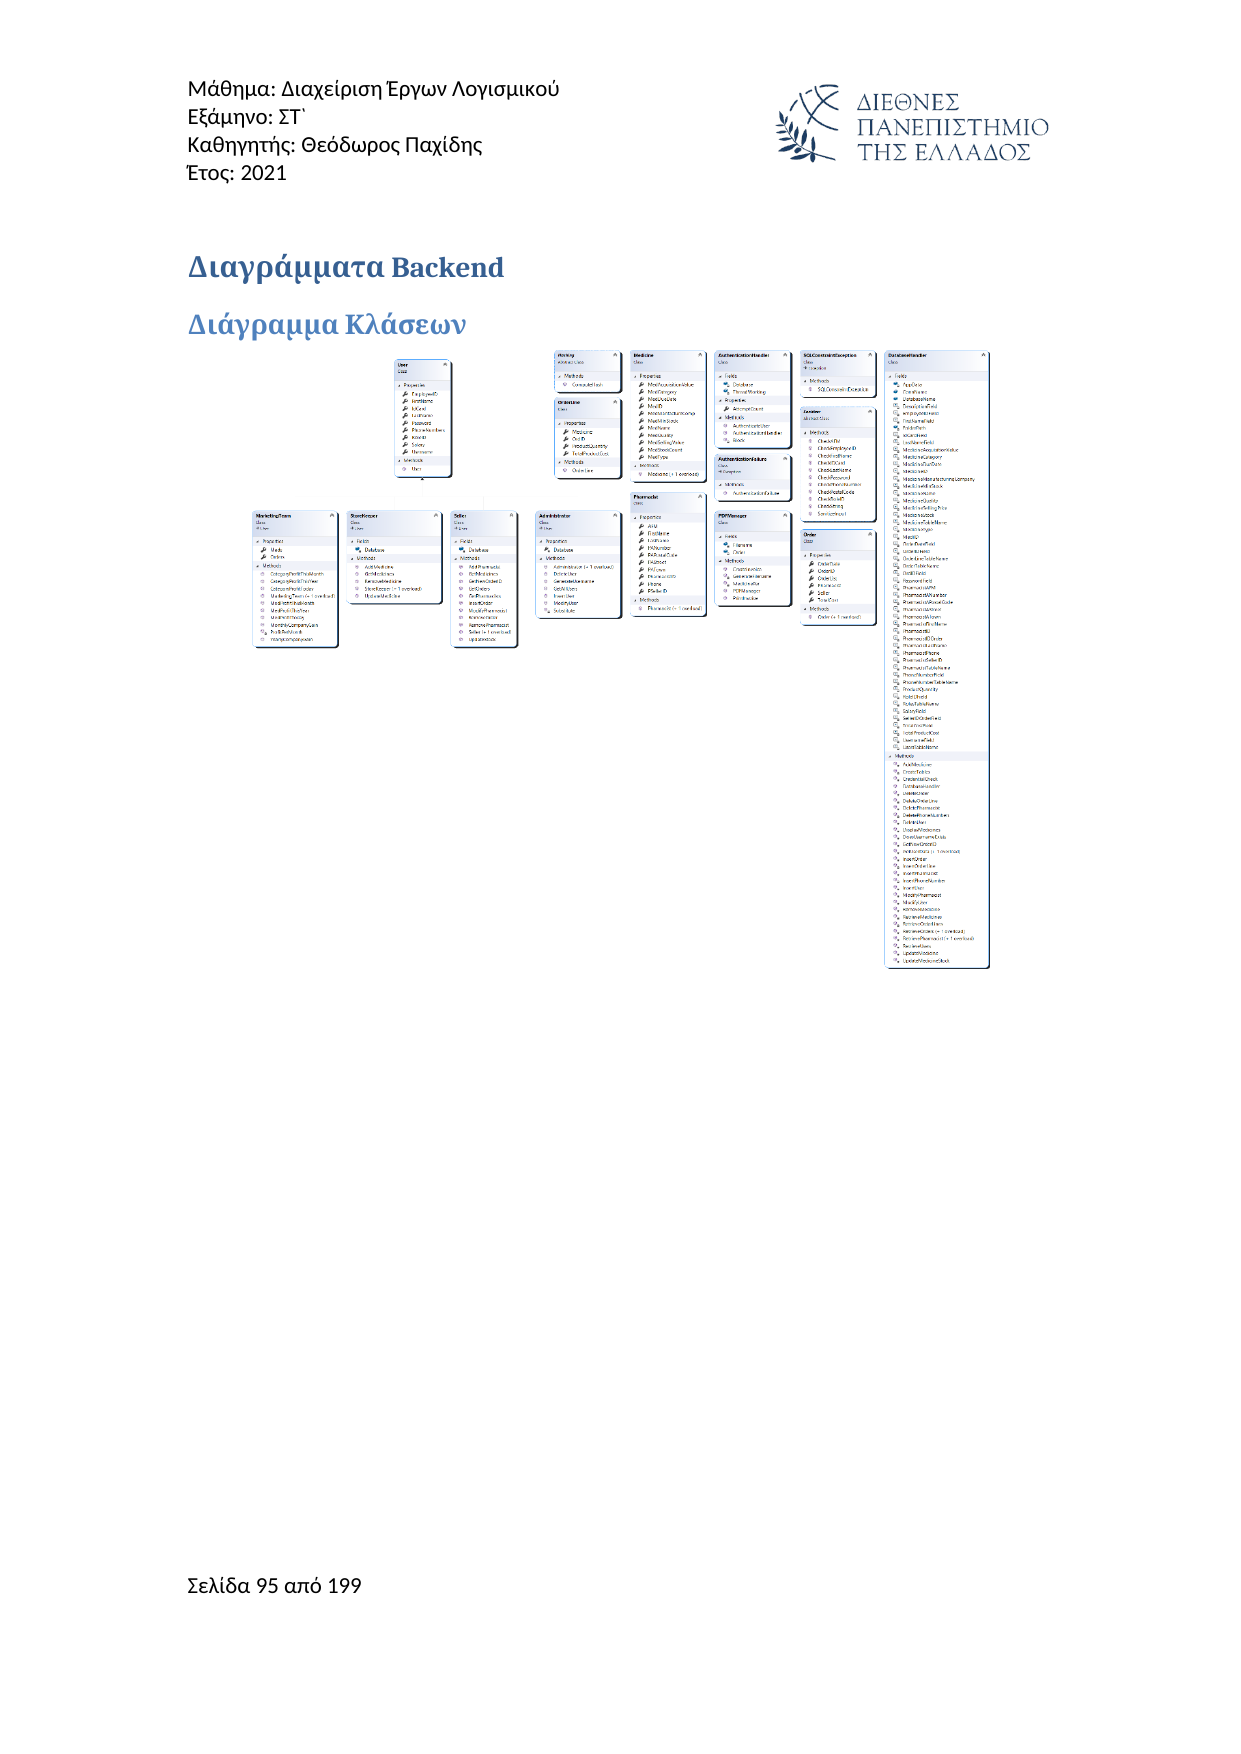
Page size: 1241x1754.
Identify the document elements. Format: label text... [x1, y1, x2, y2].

picture [248, 346, 992, 971]
picture [752, 73, 1073, 174]
subtitle Διάγραμμα Κλάσεων [187, 310, 1053, 342]
subtitle Διαγράμματα Backend [187, 251, 1053, 284]
